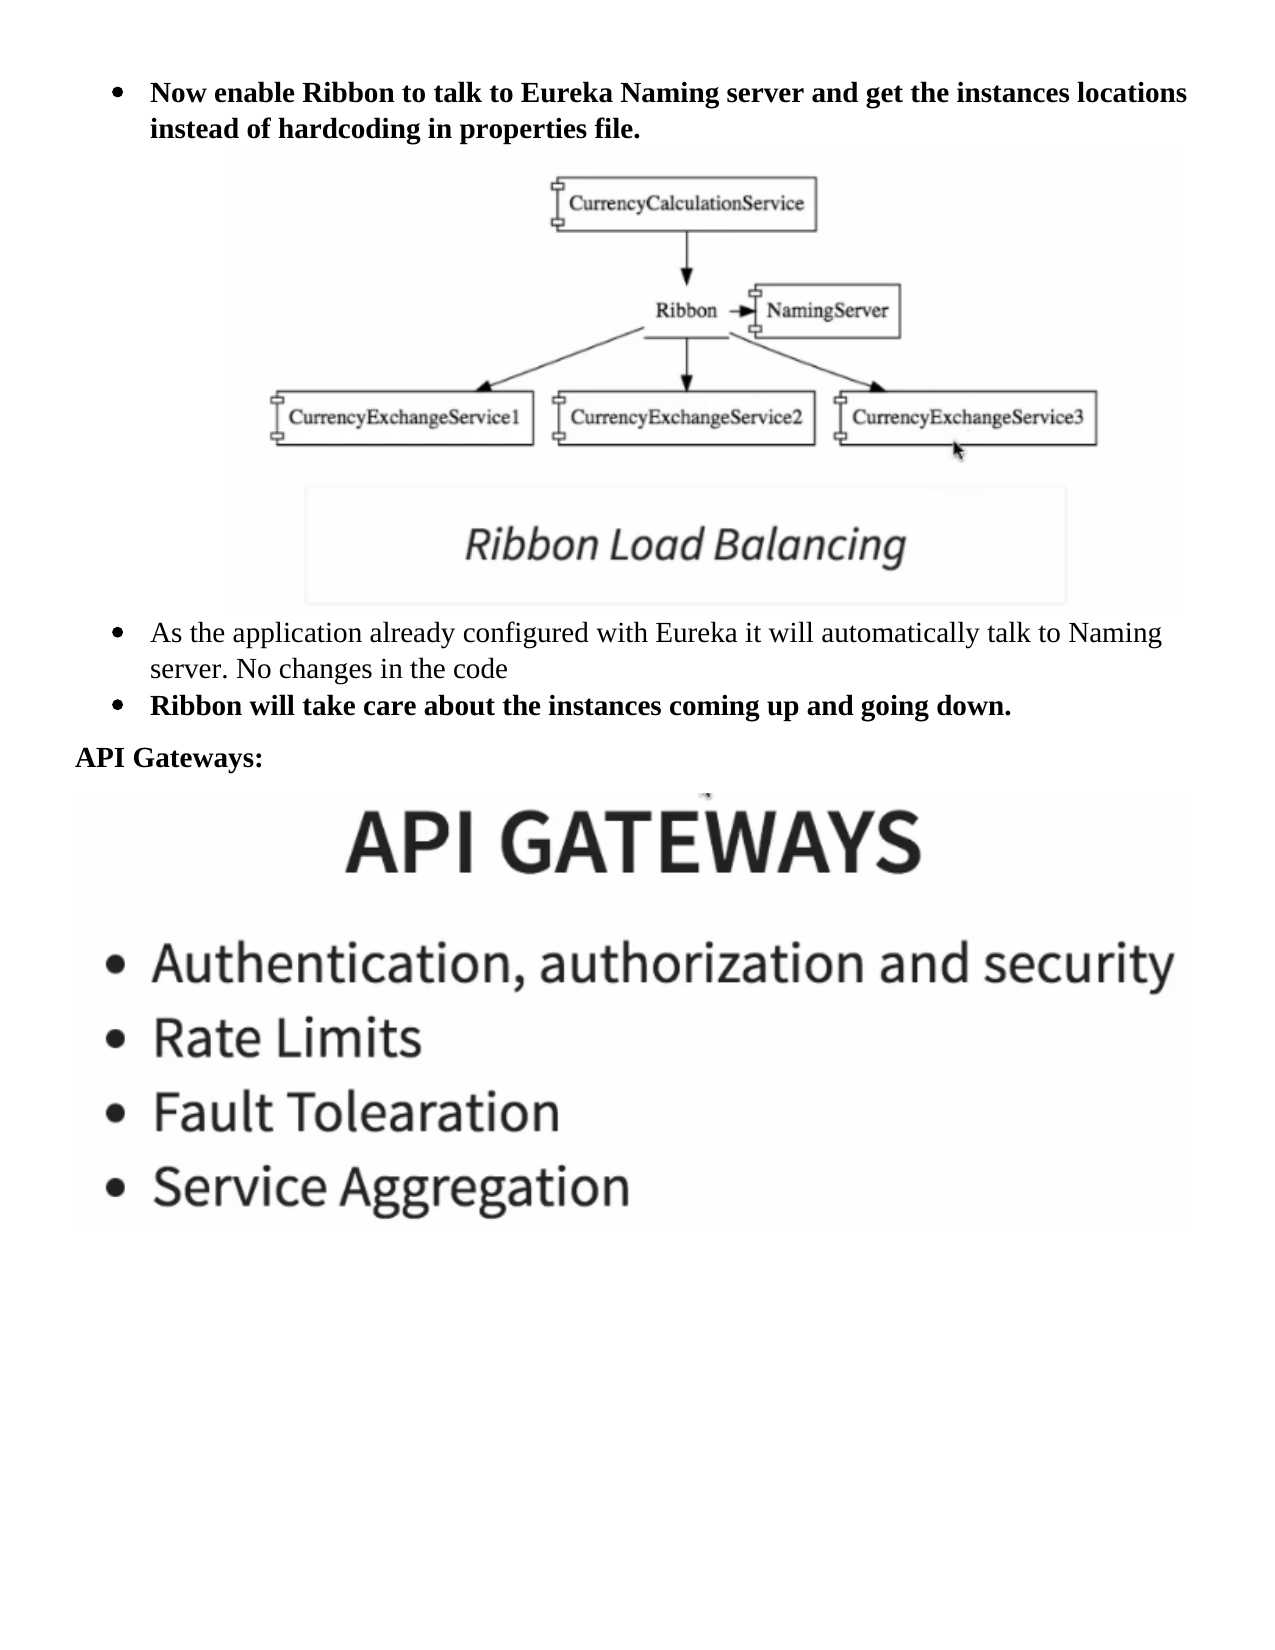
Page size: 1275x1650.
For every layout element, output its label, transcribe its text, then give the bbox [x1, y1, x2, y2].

picture [225, 147, 1180, 613]
list As the application already configured with Eureka it will automatically talk to Naming server. No changes in the code [112, 615, 1200, 685]
list Ribbon will take care about the instances coming up and going down. [112, 688, 1200, 721]
text API Gateways: [75, 741, 1200, 774]
picture [75, 793, 1188, 1230]
list Now enable Ribbon to talk to Eureka Naming server and get the instances locations instead of hardcoding in properties file. [112, 75, 1200, 145]
